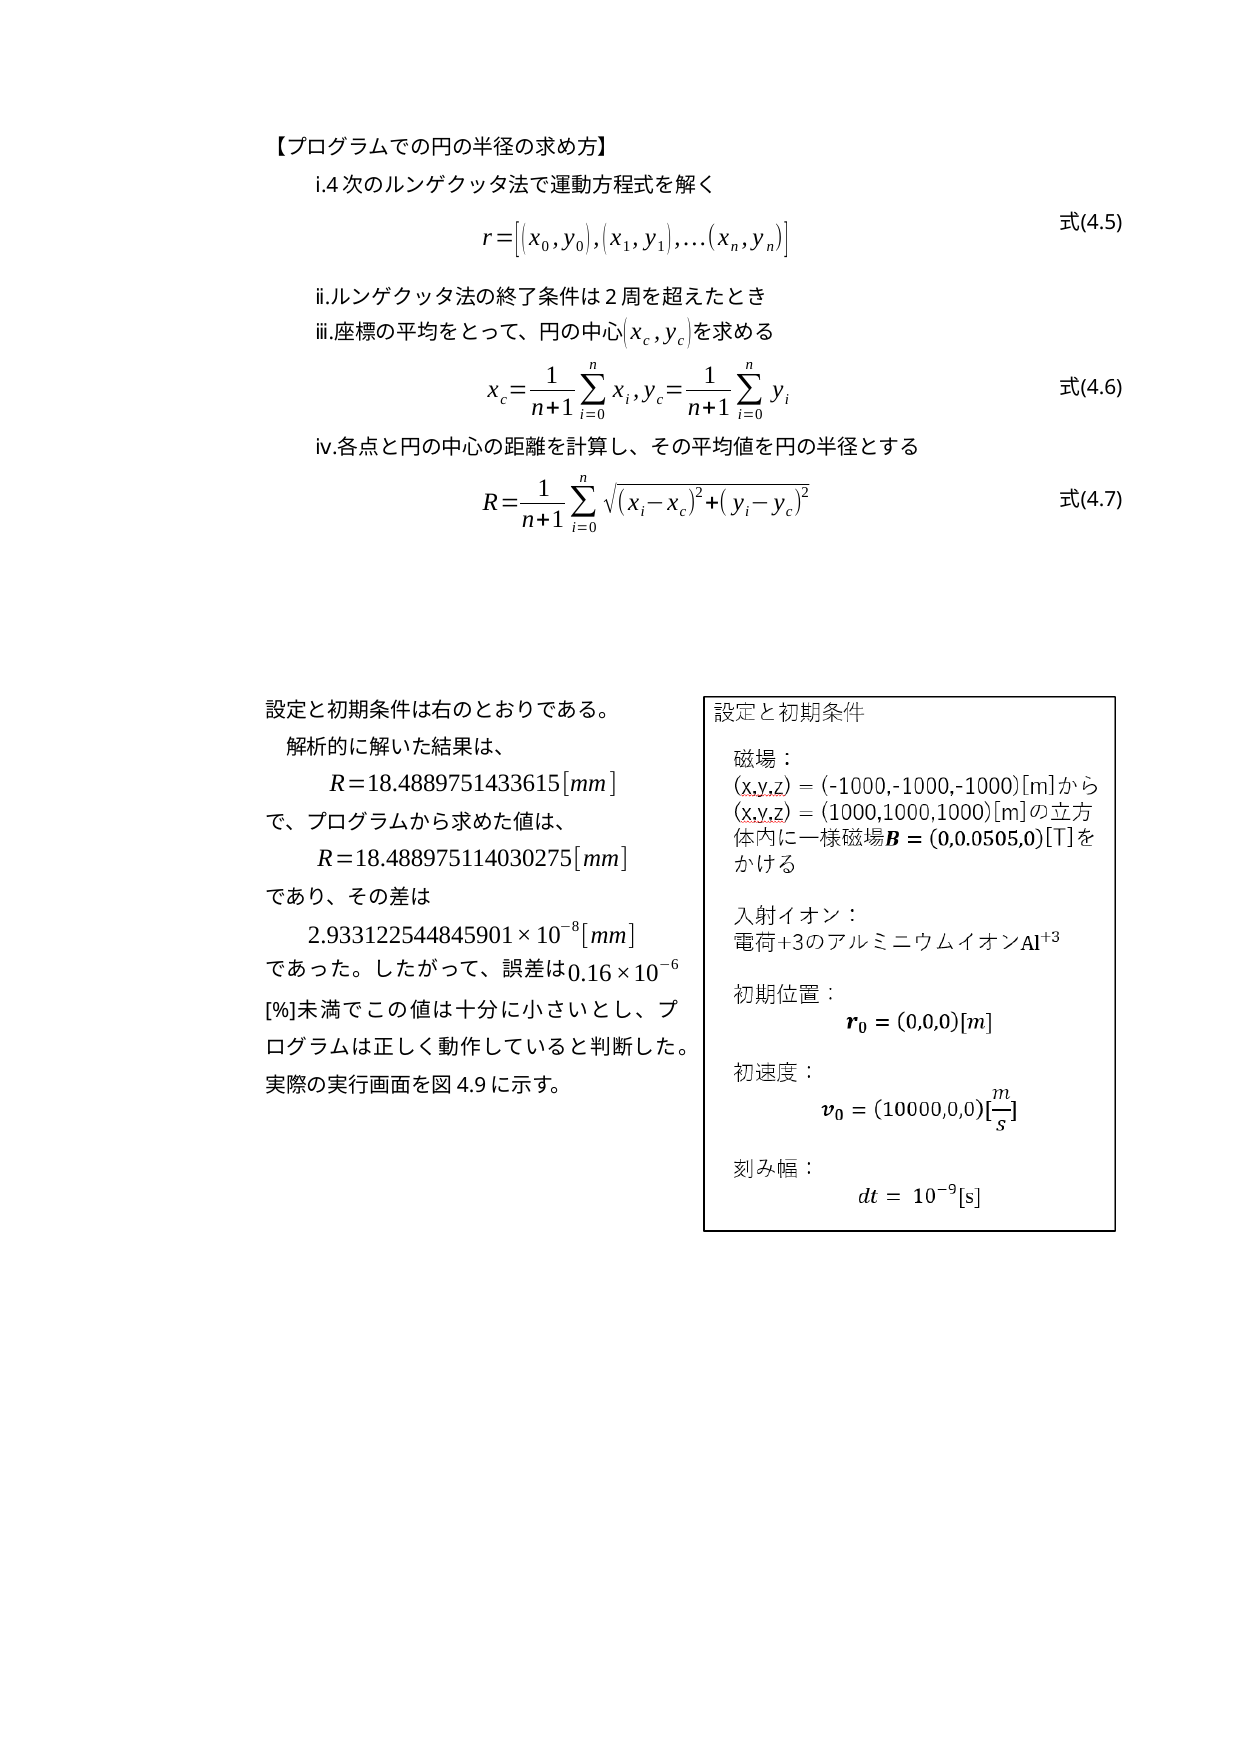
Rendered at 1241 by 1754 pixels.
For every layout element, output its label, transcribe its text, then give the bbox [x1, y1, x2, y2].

list であり、その差は [265, 877, 697, 914]
list 式(4.6) [265, 352, 1122, 427]
list 【プログラムでの円の半径の求め方】 [265, 127, 1122, 164]
list ⅰ.4次のルンゲクッタ法で運動方程式を解く [265, 164, 1122, 202]
list 式(4.7) [265, 464, 1122, 539]
list ⅱ.ルンゲクッタ法の終了条件は2周を超えたとき [315, 277, 1122, 314]
list であった。したがって、誤差は[%]未満でこの値は十分に小さいとし、プログラムは正しく動作していると判断した。実際の実行画面を図4.9に示す。 [265, 952, 697, 1102]
list で、プログラムから求めた値は、 [265, 802, 697, 839]
list 解析的に解いた結果は、 [265, 727, 697, 764]
list 式(4.5) [265, 202, 1122, 277]
list ⅲ.座標の平均をとって、円の中心を求める [315, 314, 1122, 352]
list ⅳ.各点と円の中心の距離を計算し、その平均値を円の半径とする [265, 427, 1122, 464]
picture [697, 689, 1123, 1239]
list 設定と初期条件は右のとおりである。 [265, 689, 697, 727]
